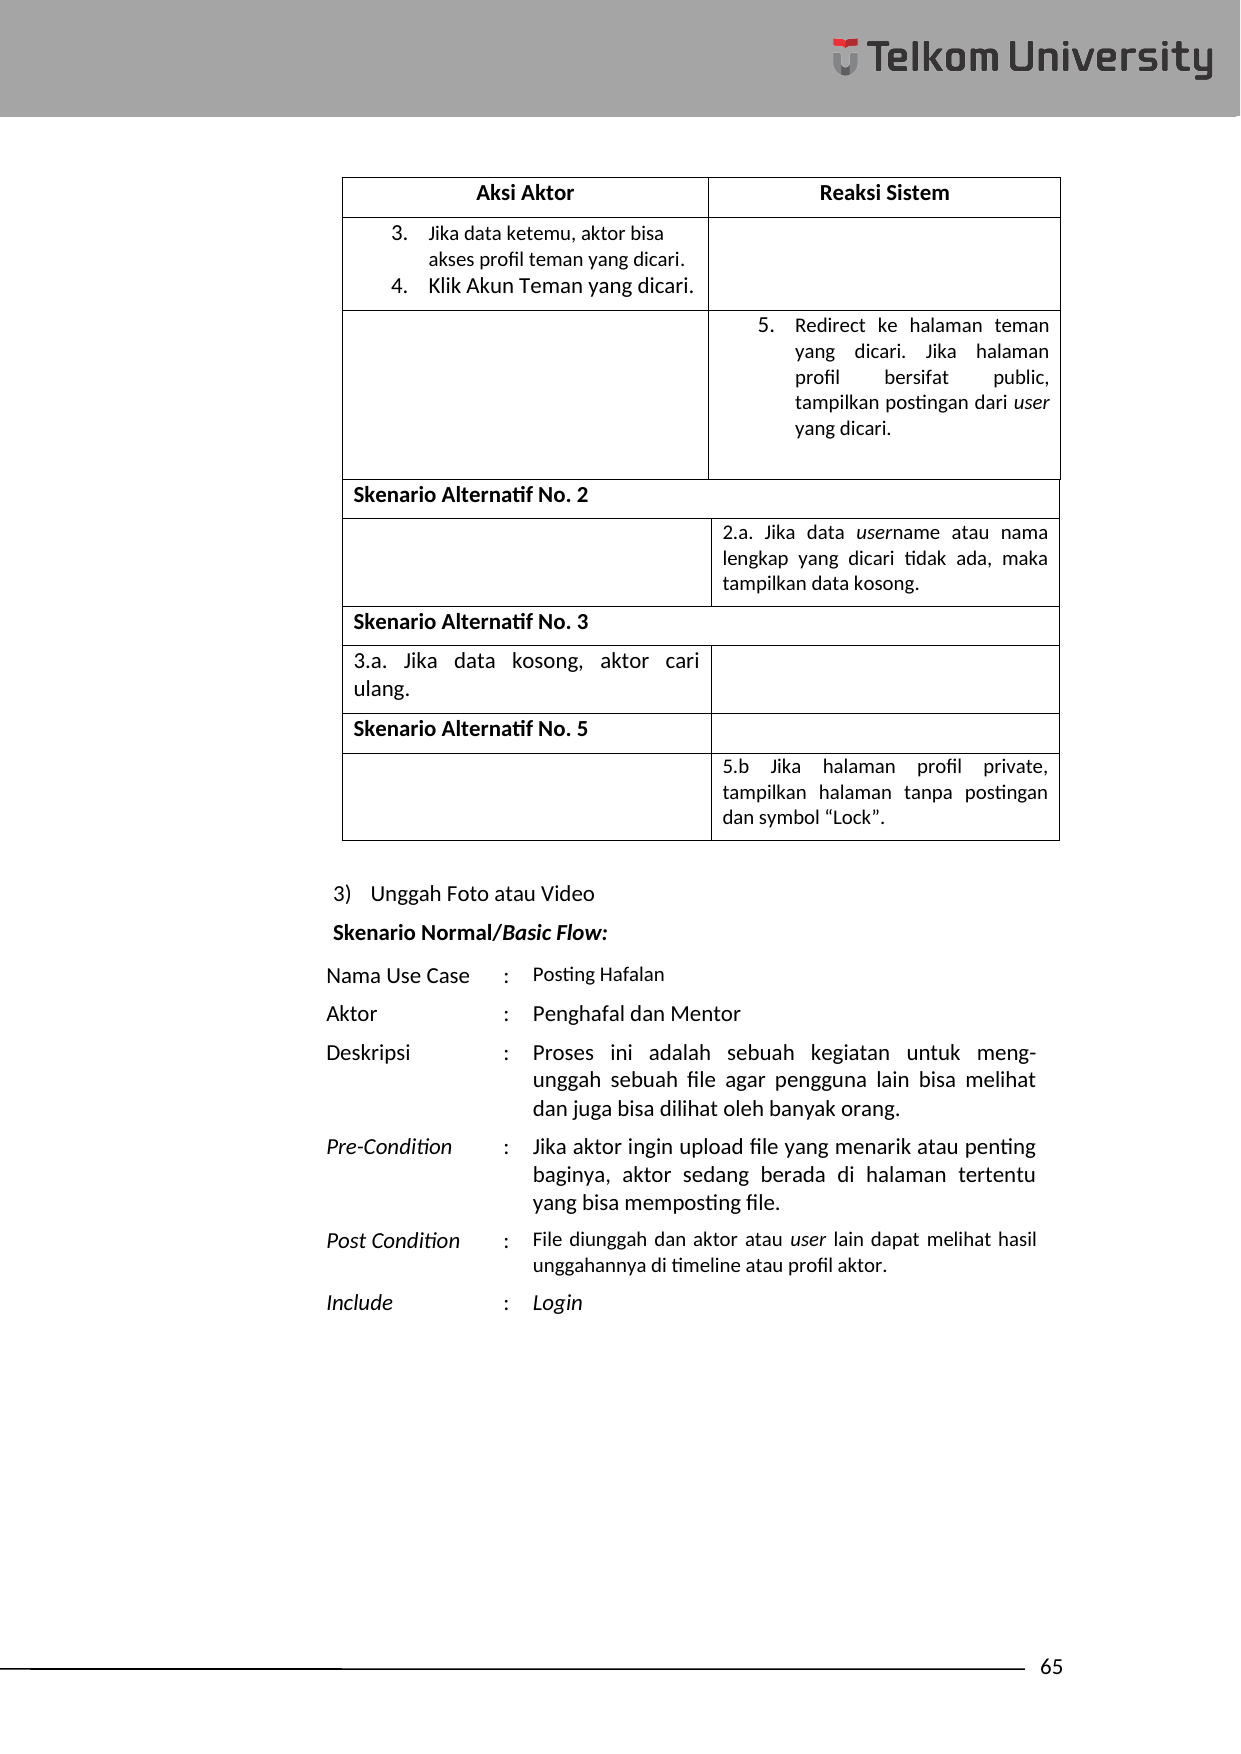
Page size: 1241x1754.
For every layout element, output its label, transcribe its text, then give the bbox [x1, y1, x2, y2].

table_cell Jika data ketemu, aktor bisa akses profil teman yang dicari. Klik Akun Teman yang dicari. [343, 218, 708, 309]
text Skenario Normal/Basic Flow: [333, 918, 1063, 946]
table_cell : [492, 1038, 521, 1132]
table_cell Pre-Condition [315, 1132, 492, 1227]
table_cell : [492, 1132, 521, 1227]
table_header Posting Hafalan [521, 961, 1048, 999]
table_cell : [492, 1288, 521, 1326]
picture [833, 38, 1213, 80]
table_header Nama Use Case [315, 961, 492, 999]
table_header Aksi Aktor [343, 178, 708, 217]
table_cell 3.a. Jika data kosong, aktor cari ulang. [343, 646, 711, 713]
table_cell Jika aktor ingin upload file yang menarik atau penting baginya, aktor sedang berada di halaman tertentu yang bisa memposting file. [521, 1132, 1048, 1227]
table_cell Login [521, 1288, 1048, 1326]
table_cell Proses ini adalah sebuah kegiatan untuk meng-unggah sebuah file agar pengguna lain bisa melihat dan juga bisa dilihat oleh banyak orang. [521, 1038, 1048, 1132]
table_header Reaksi Sistem [709, 178, 1060, 217]
table_cell [712, 646, 1059, 713]
table_cell Penghafal dan Mentor [521, 999, 1048, 1038]
table_cell Deskripsi [315, 1038, 492, 1132]
table_cell Post Condition [315, 1227, 492, 1288]
table_cell [343, 311, 708, 479]
table_cell : [492, 1227, 521, 1288]
table_header : [492, 961, 521, 999]
table_cell 5.b Jika halaman profil private, tampilkan halaman tanpa postingan dan symbol “Lock”. [712, 754, 1059, 840]
table_cell : [492, 999, 521, 1038]
table_cell [712, 714, 1059, 752]
table_cell [709, 218, 1060, 309]
table_cell [343, 519, 711, 606]
table_cell Skenario Alternatif No. 2 [343, 480, 1059, 518]
table_cell Skenario Alternatif No. 5 [343, 714, 711, 752]
table_cell Aktor [315, 999, 492, 1038]
table_cell Skenario Alternatif No. 3 [343, 607, 1059, 645]
table_cell 2.a. Jika data username atau nama lengkap yang dicari tidak ada, maka tampilkan data kosong. [712, 519, 1059, 606]
list Unggah Foto atau Video [333, 879, 1063, 908]
table_cell File diunggah dan aktor atau user lain dapat melihat hasil unggahannya di timeline atau profil aktor. [521, 1227, 1048, 1288]
table_cell [343, 754, 711, 840]
table_cell Include [315, 1288, 492, 1326]
table_cell Redirect ke halaman teman yang dicari. Jika halaman profil bersifat public, tampilkan postingan dari user yang dicari. [709, 311, 1060, 479]
